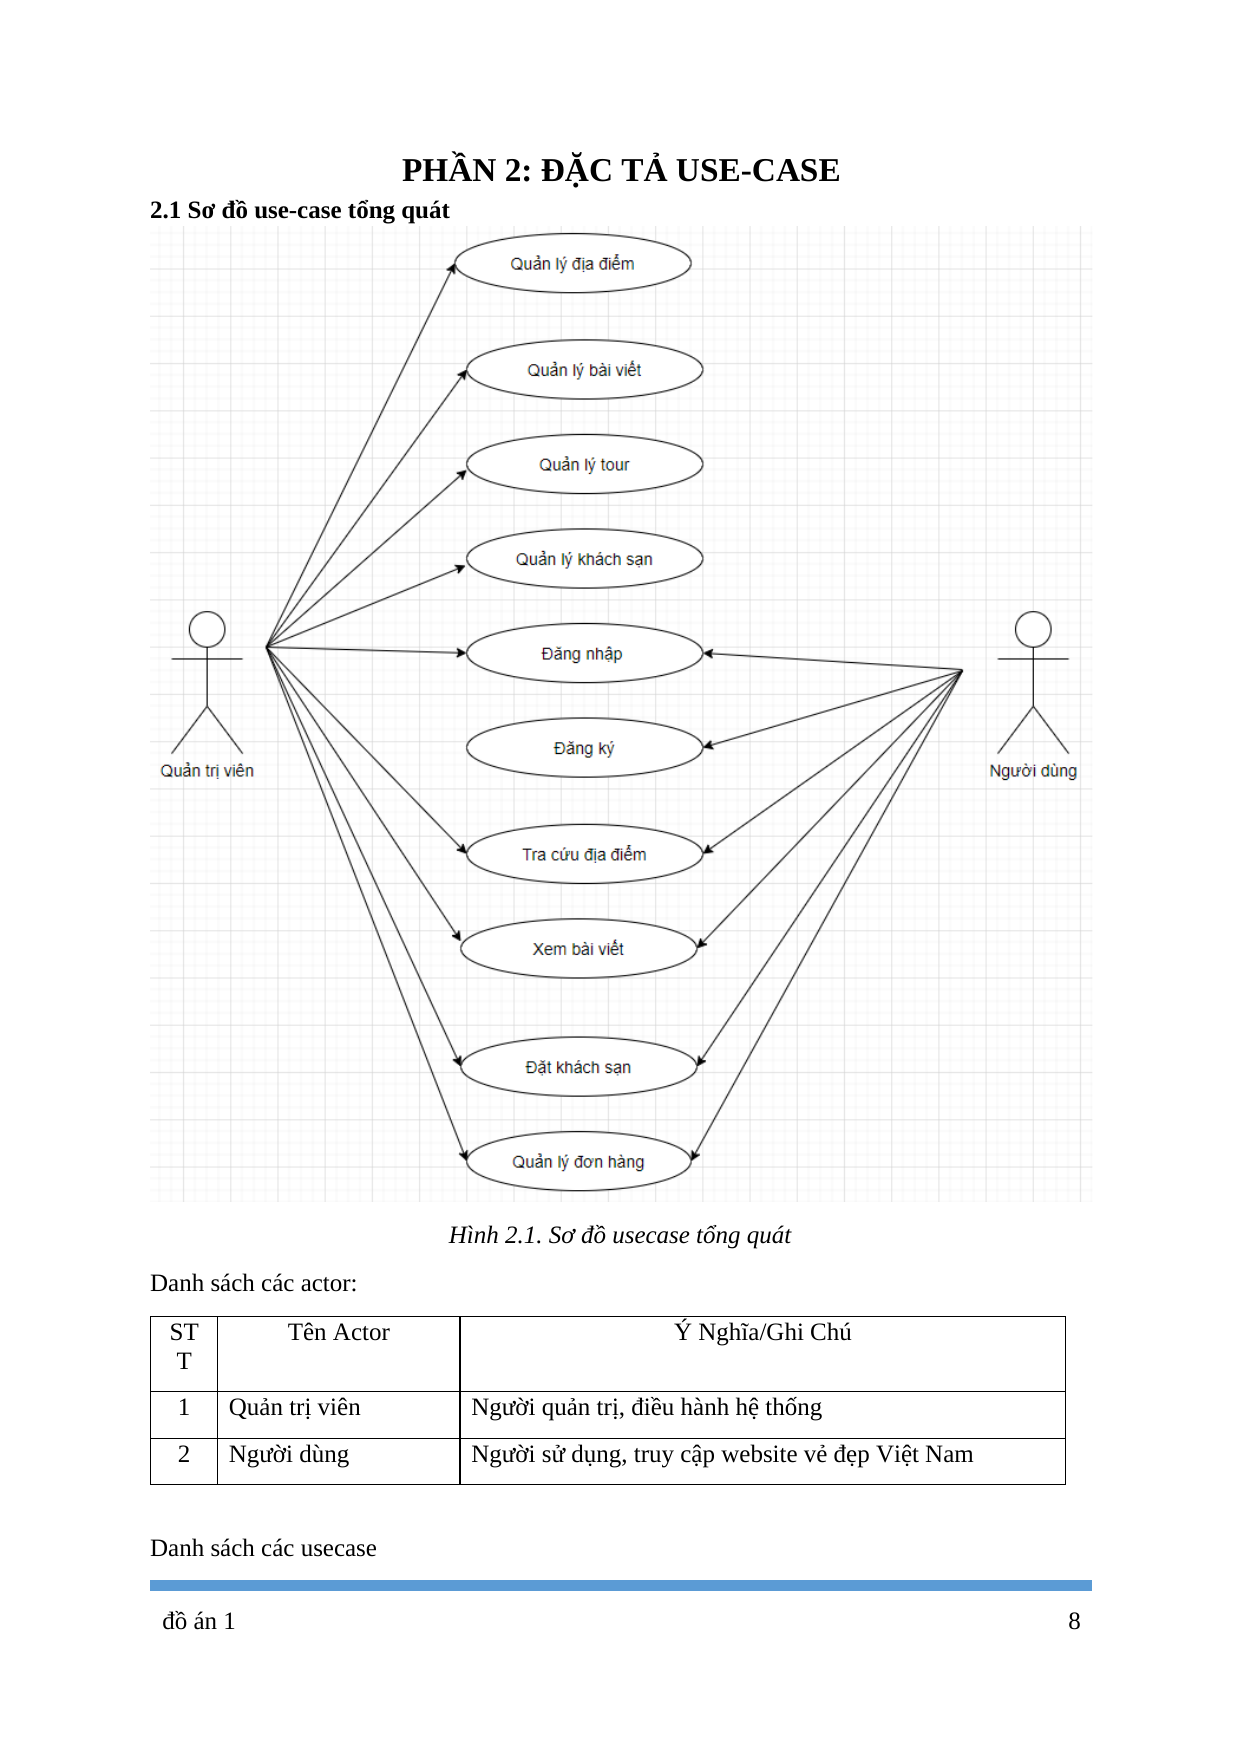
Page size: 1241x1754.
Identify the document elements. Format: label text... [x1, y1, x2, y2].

table_cell Người sử dụng, truy cập website vẻ đẹp Việt Nam [461, 1439, 1065, 1484]
subtitle PHẦN 2: ĐẶC TẢ USE-CASE [150, 150, 1092, 188]
table_cell 2 [151, 1439, 217, 1484]
table_header Tên Actor [218, 1317, 459, 1391]
subtitle 2.1 Sơ đồ use-case tổng quát [150, 196, 1092, 224]
table_cell Quản trị viên [218, 1392, 459, 1438]
table_cell Người dùng [218, 1439, 459, 1484]
table_header STT [151, 1317, 217, 1391]
table_header Ý Nghĩa/Ghi Chú [461, 1317, 1065, 1391]
text Danh sách các usecase [150, 1533, 1092, 1562]
table_cell 1 [151, 1392, 217, 1438]
text Hình 2.1. Sơ đồ usecase tổng quát [150, 1221, 1092, 1249]
table_cell Người quản trị, điều hành hệ thống [461, 1392, 1065, 1438]
text Danh sách các actor: [150, 1268, 1092, 1297]
picture [150, 226, 1093, 1202]
